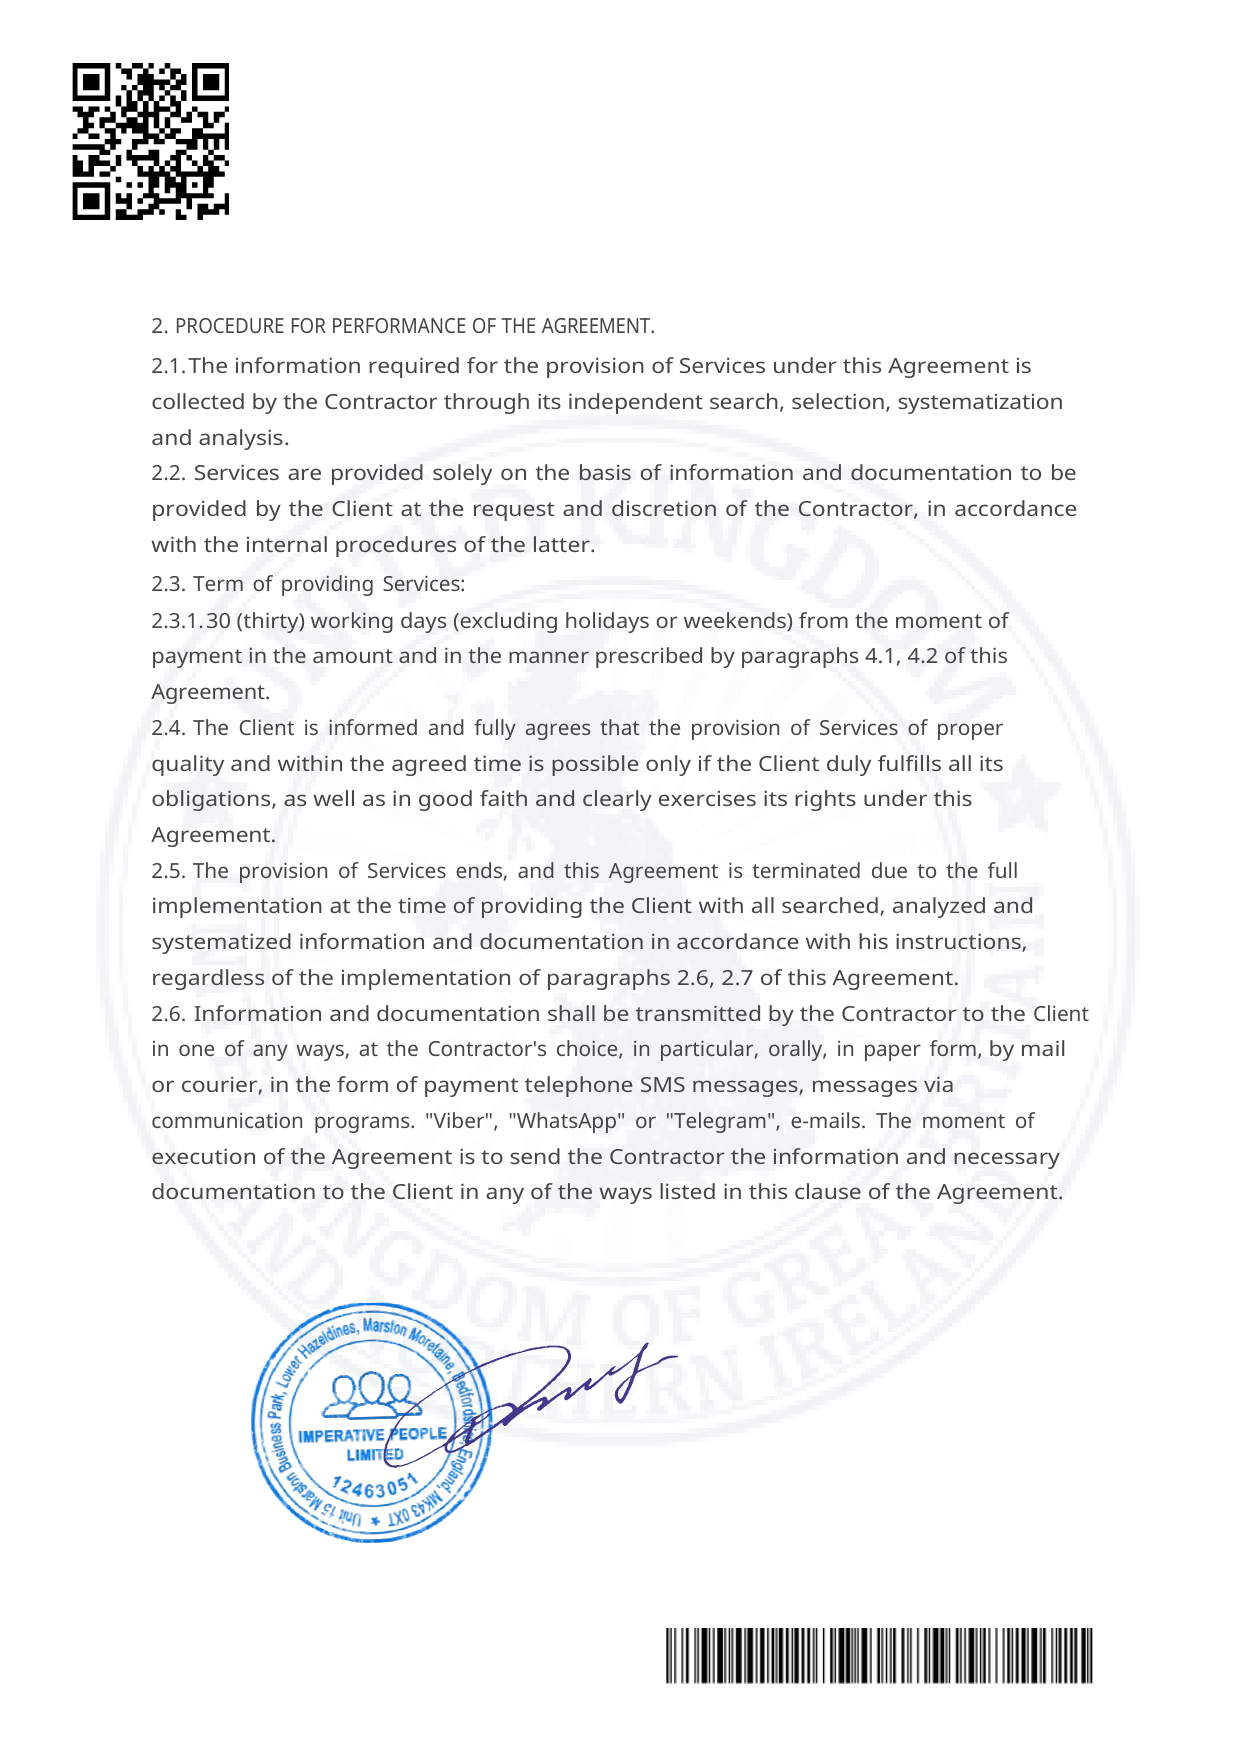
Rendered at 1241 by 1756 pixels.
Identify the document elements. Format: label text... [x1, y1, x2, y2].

picture [666, 1628, 1093, 1685]
list The Client is informed and fully agrees that the provision of Services of proper quality and within the agreed time is possible only if the Client duly fulfills all its obligations, as well as in good faith and clearly exercises its rights under this Agreement. [151, 713, 1040, 849]
picture [72, 63, 229, 220]
list 30 (thirty) working days (excluding holidays or weekends) from the moment of payment in the amount and in the manner prescribed by paragraphs 4.1, 4.2 of this Agreement. [151, 606, 1057, 706]
list Services are provided solely on the basis of information and documentation to be provided by the Client at the request and discretion of the Contractor, in accordance with the internal procedures of the latter. [151, 458, 1077, 558]
list PROCEDURE FOR PERFORMANCE OF THE AGREEMENT. [151, 312, 1152, 340]
list Information and documentation shall be transmitted by the Contractor to the Client in one of any ways, at the Contractor's choice, in particular, orally, in paper form, by mail or courier, in the form of payment telephone SMS messages, messages via communication programs. "Viber", "WhatsApp" or "Telegram", e-mails. The moment of execution of the Agreement is to send the Contractor the information and necessary documentation to the Client in any of the ways listed in this clause of the Agreement. [151, 999, 1091, 1206]
list The information required for the provision of Services under this Agreement is collected by the Contractor through its independent search, selection, systematization and analysis. [151, 351, 1097, 451]
picture [87, 393, 1168, 1548]
list Term of providing Services: [151, 566, 1152, 597]
list The provision of Services ends, and this Agreement is terminated due to the full implementation at the time of providing the Client with all searched, analyzed and systematized information and documentation in accordance with his instructions, regardless of the implementation of paragraphs 2.6, 2.7 of this Agreement. [151, 856, 1054, 992]
